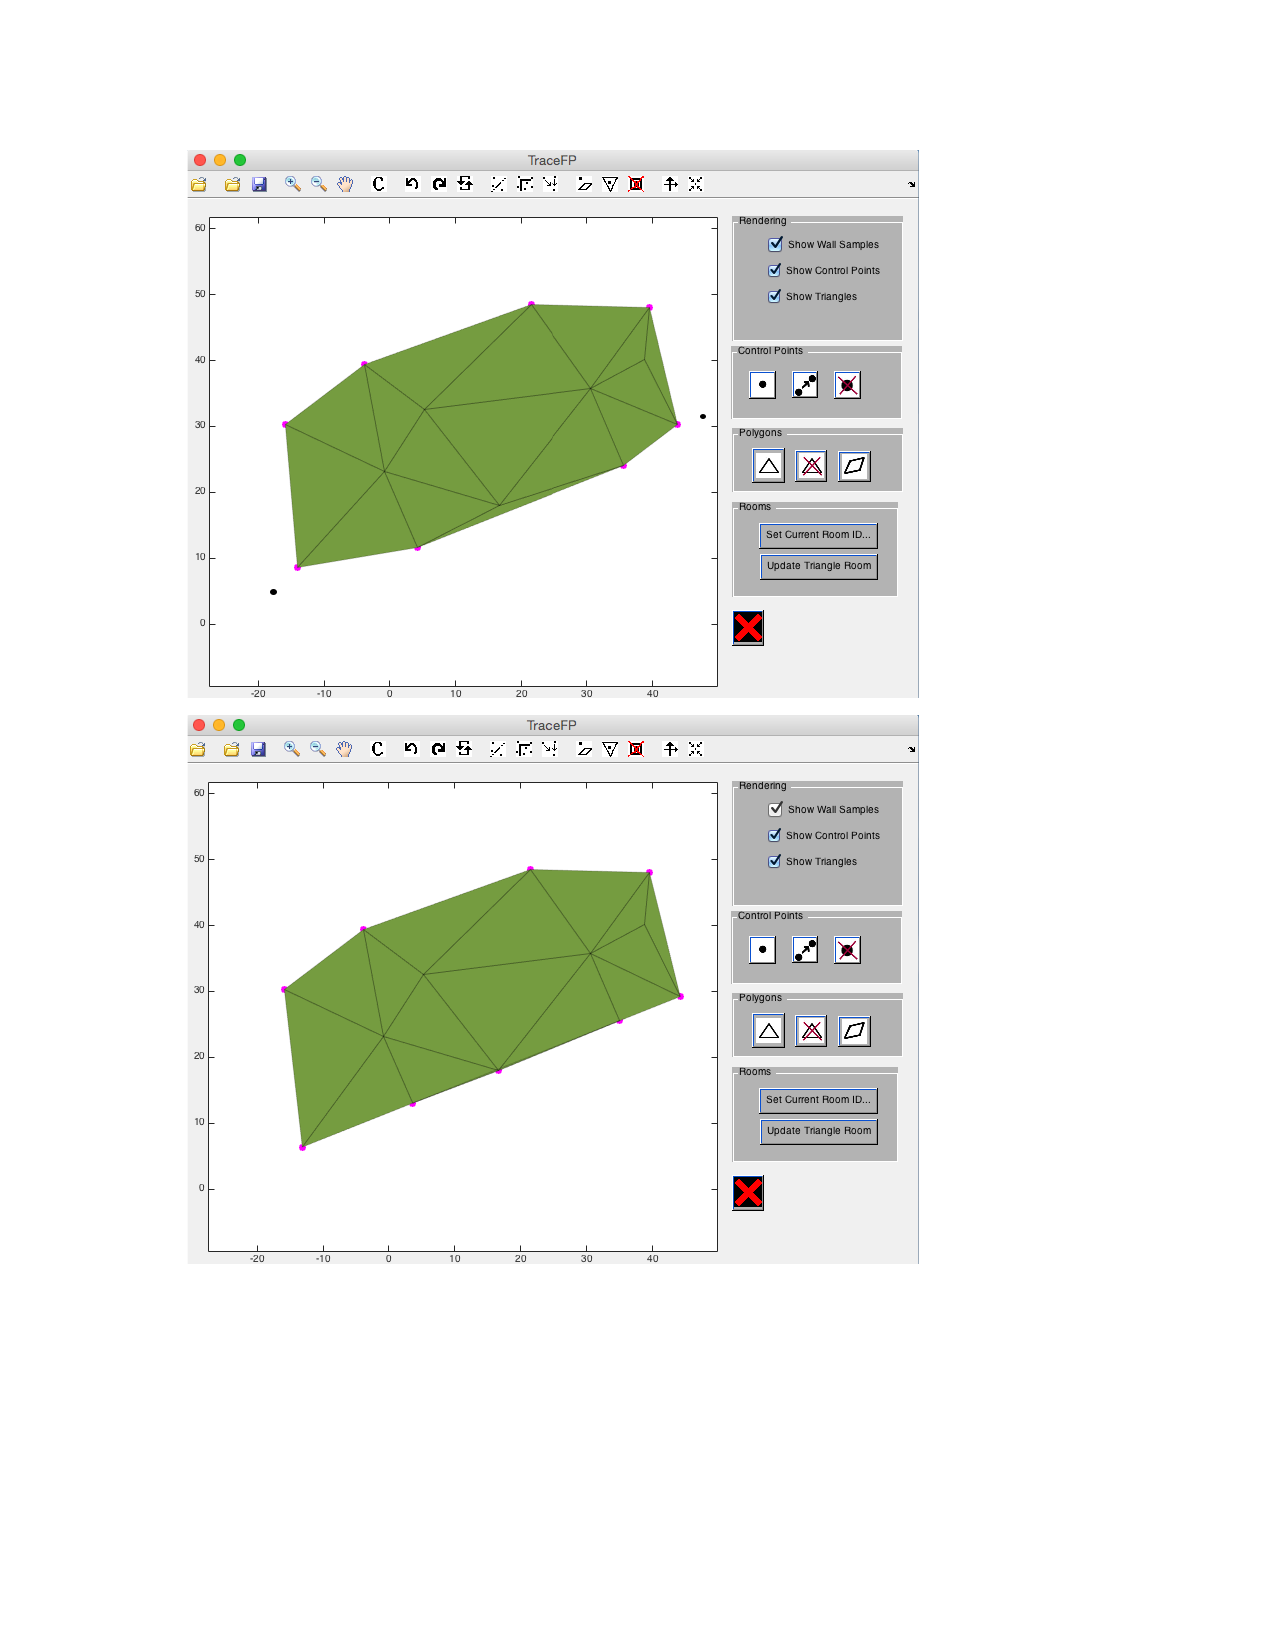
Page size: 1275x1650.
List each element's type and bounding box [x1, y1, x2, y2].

picture [187, 150, 919, 698]
picture [187, 715, 919, 1264]
